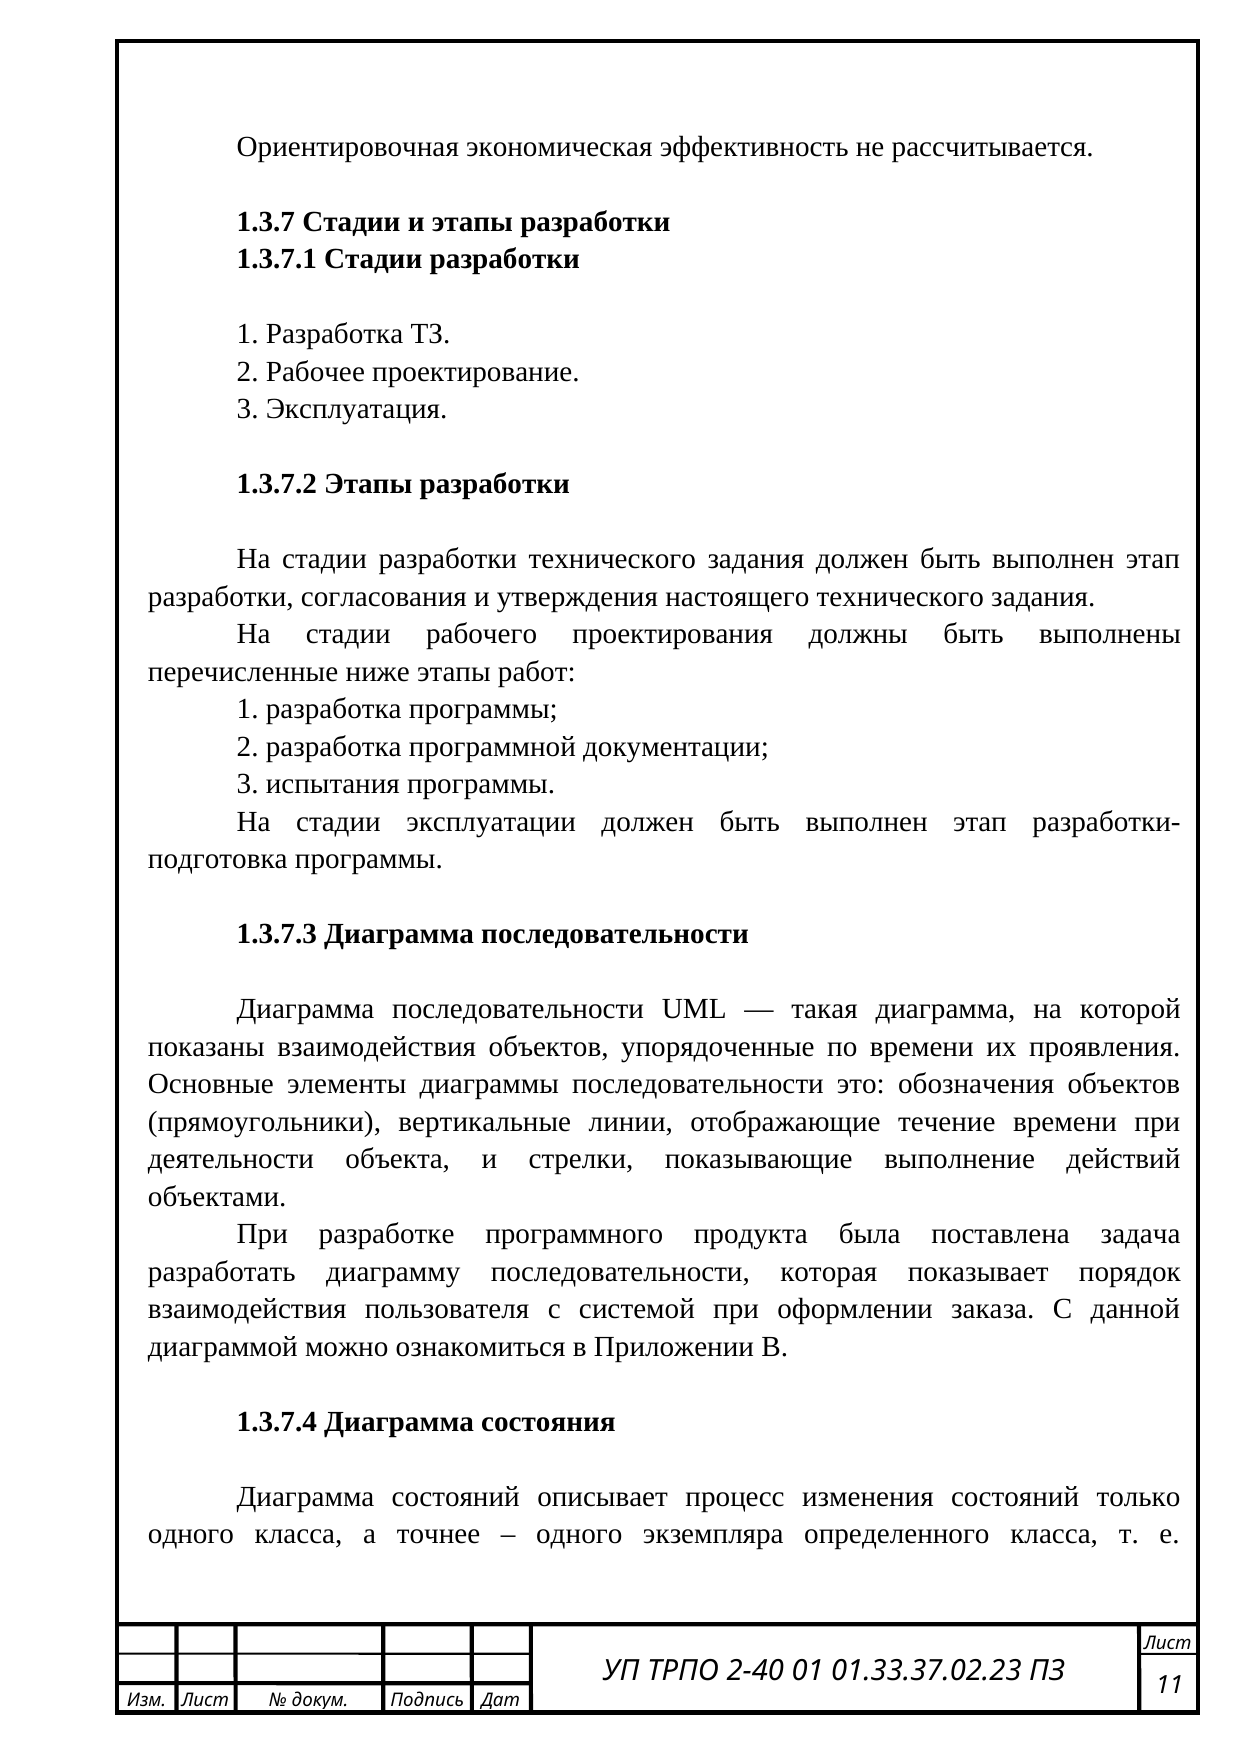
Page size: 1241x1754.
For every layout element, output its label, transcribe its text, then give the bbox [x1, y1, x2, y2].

text 3. испытания программы. [148, 764, 1181, 801]
text 1. Разработка ТЗ. [148, 314, 1181, 351]
text Диаграмма последовательности UML — такая диаграмма, на которой показаны взаимодействия объектов, упорядоченные по времени их проявления. Основные элементы диаграммы последовательности это: обозначения объектов (прямоугольники), вертикальные линии, отображающие течение времени при деятельности объекта, и стрелки, показывающие выполнение действий объектами. [148, 989, 1181, 1214]
text 1.3.7.2 Этапы разработки [148, 464, 1181, 501]
text 1.3.7 Стадии и этапы разработки [148, 201, 1181, 239]
text 1. разработка программы; [148, 689, 1181, 726]
text На стадии эксплуатации должен быть выполнен этап разработки- подготовка программы. [148, 801, 1181, 876]
text Ориентировочная экономическая эффективность не рассчитывается. [148, 126, 1181, 164]
text При разработке программного продукта была поставлена задача разработать диаграмму последовательности, которая показывает порядок взаимодействия пользователя с системой при оформлении заказа. С данной диаграммой можно ознакомиться в Приложении В. [148, 1214, 1181, 1364]
text 2. разработка программной документации; [148, 726, 1181, 764]
text 3. Эксплуатация. [148, 389, 1181, 426]
text 2. Рабочее проектирование. [148, 351, 1181, 389]
text 1.3.7.1 Стадии разработки [148, 239, 1181, 276]
text На стадии разработки технического задания должен быть выполнен этап разработки, согласования и утверждения настоящего технического задания. [148, 539, 1181, 614]
text 1.3.7.4 Диаграмма состояния [148, 1401, 1181, 1439]
text 1.3.7.3 Диаграмма последовательности [148, 914, 1181, 951]
text На стадии рабочего проектирования должны быть выполнены перечисленные ниже этапы работ: [148, 614, 1181, 689]
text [148, 1476, 1181, 1551]
